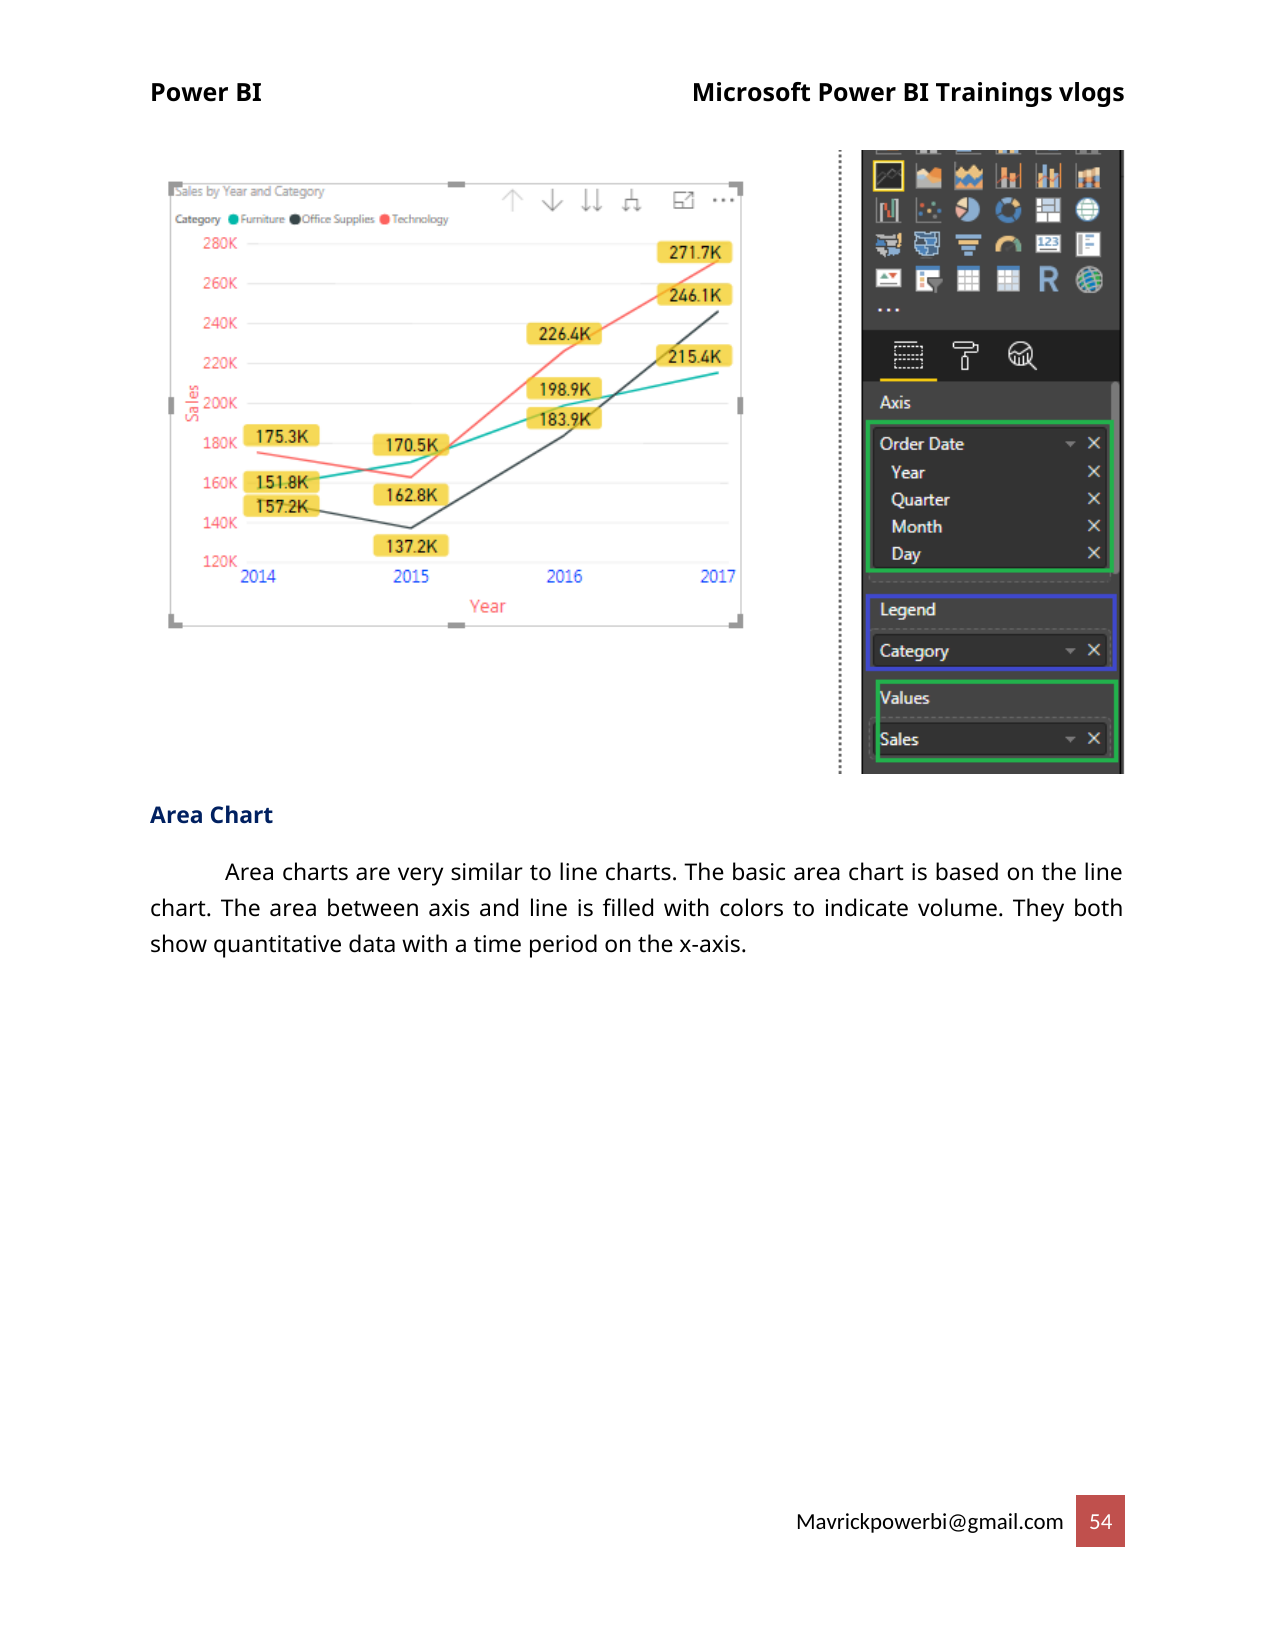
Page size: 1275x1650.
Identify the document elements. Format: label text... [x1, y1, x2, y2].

text Area charts are very similar to line charts. The basic area chart is based on the line chart. The area between axis and line is filled with colors to indicate volume. They both show quantitative data with a time period on the x-axis. [150, 856, 1125, 959]
picture [150, 150, 1127, 774]
text Area Chart [150, 799, 1125, 830]
